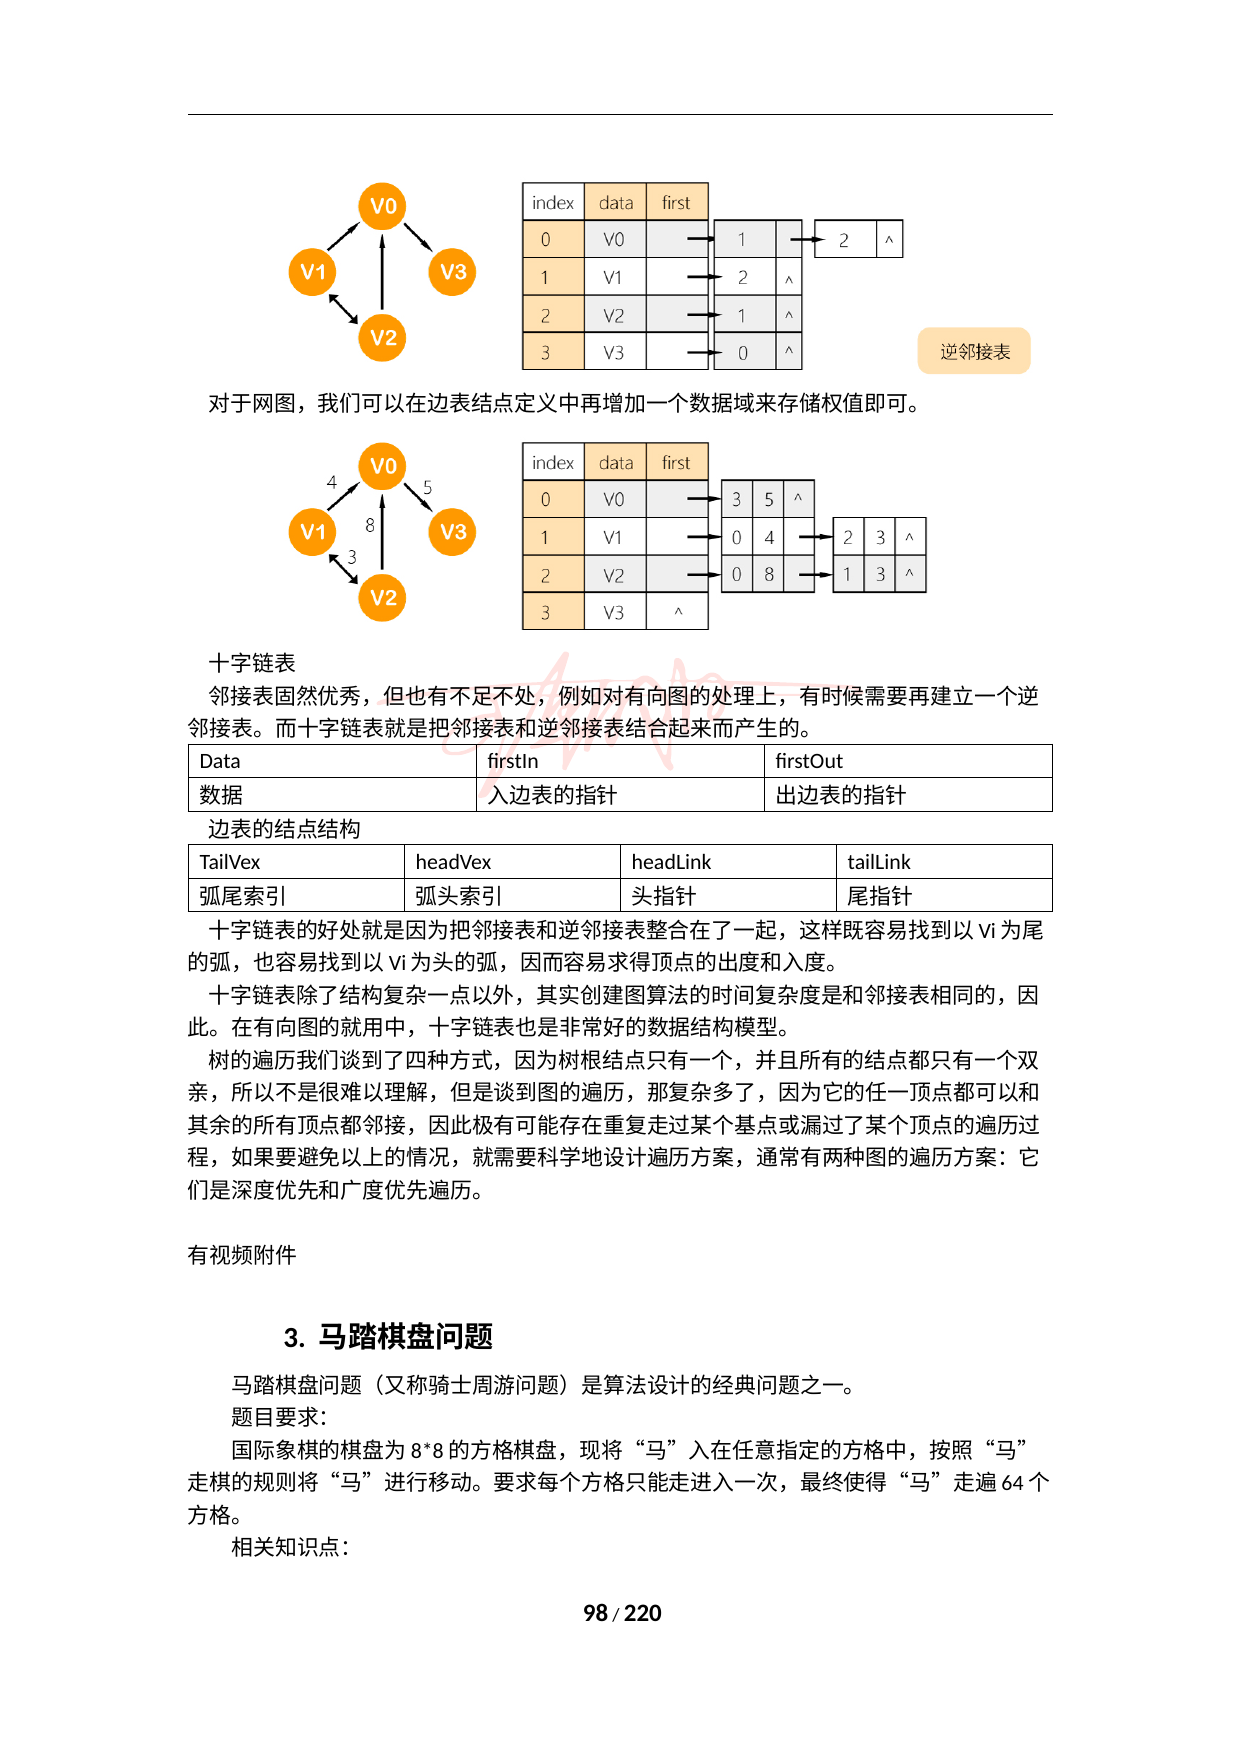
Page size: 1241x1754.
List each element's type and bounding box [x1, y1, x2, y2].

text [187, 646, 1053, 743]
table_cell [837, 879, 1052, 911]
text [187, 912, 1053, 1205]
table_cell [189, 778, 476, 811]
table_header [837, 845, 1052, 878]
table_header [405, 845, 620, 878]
picture [208, 419, 1073, 645]
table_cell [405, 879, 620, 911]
picture [208, 159, 1073, 385]
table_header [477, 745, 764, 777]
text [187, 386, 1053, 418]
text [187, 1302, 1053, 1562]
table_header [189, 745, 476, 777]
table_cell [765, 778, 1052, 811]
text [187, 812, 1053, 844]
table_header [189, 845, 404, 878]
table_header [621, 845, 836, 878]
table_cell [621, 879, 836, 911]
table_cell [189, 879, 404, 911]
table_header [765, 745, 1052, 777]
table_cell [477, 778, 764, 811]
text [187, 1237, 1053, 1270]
